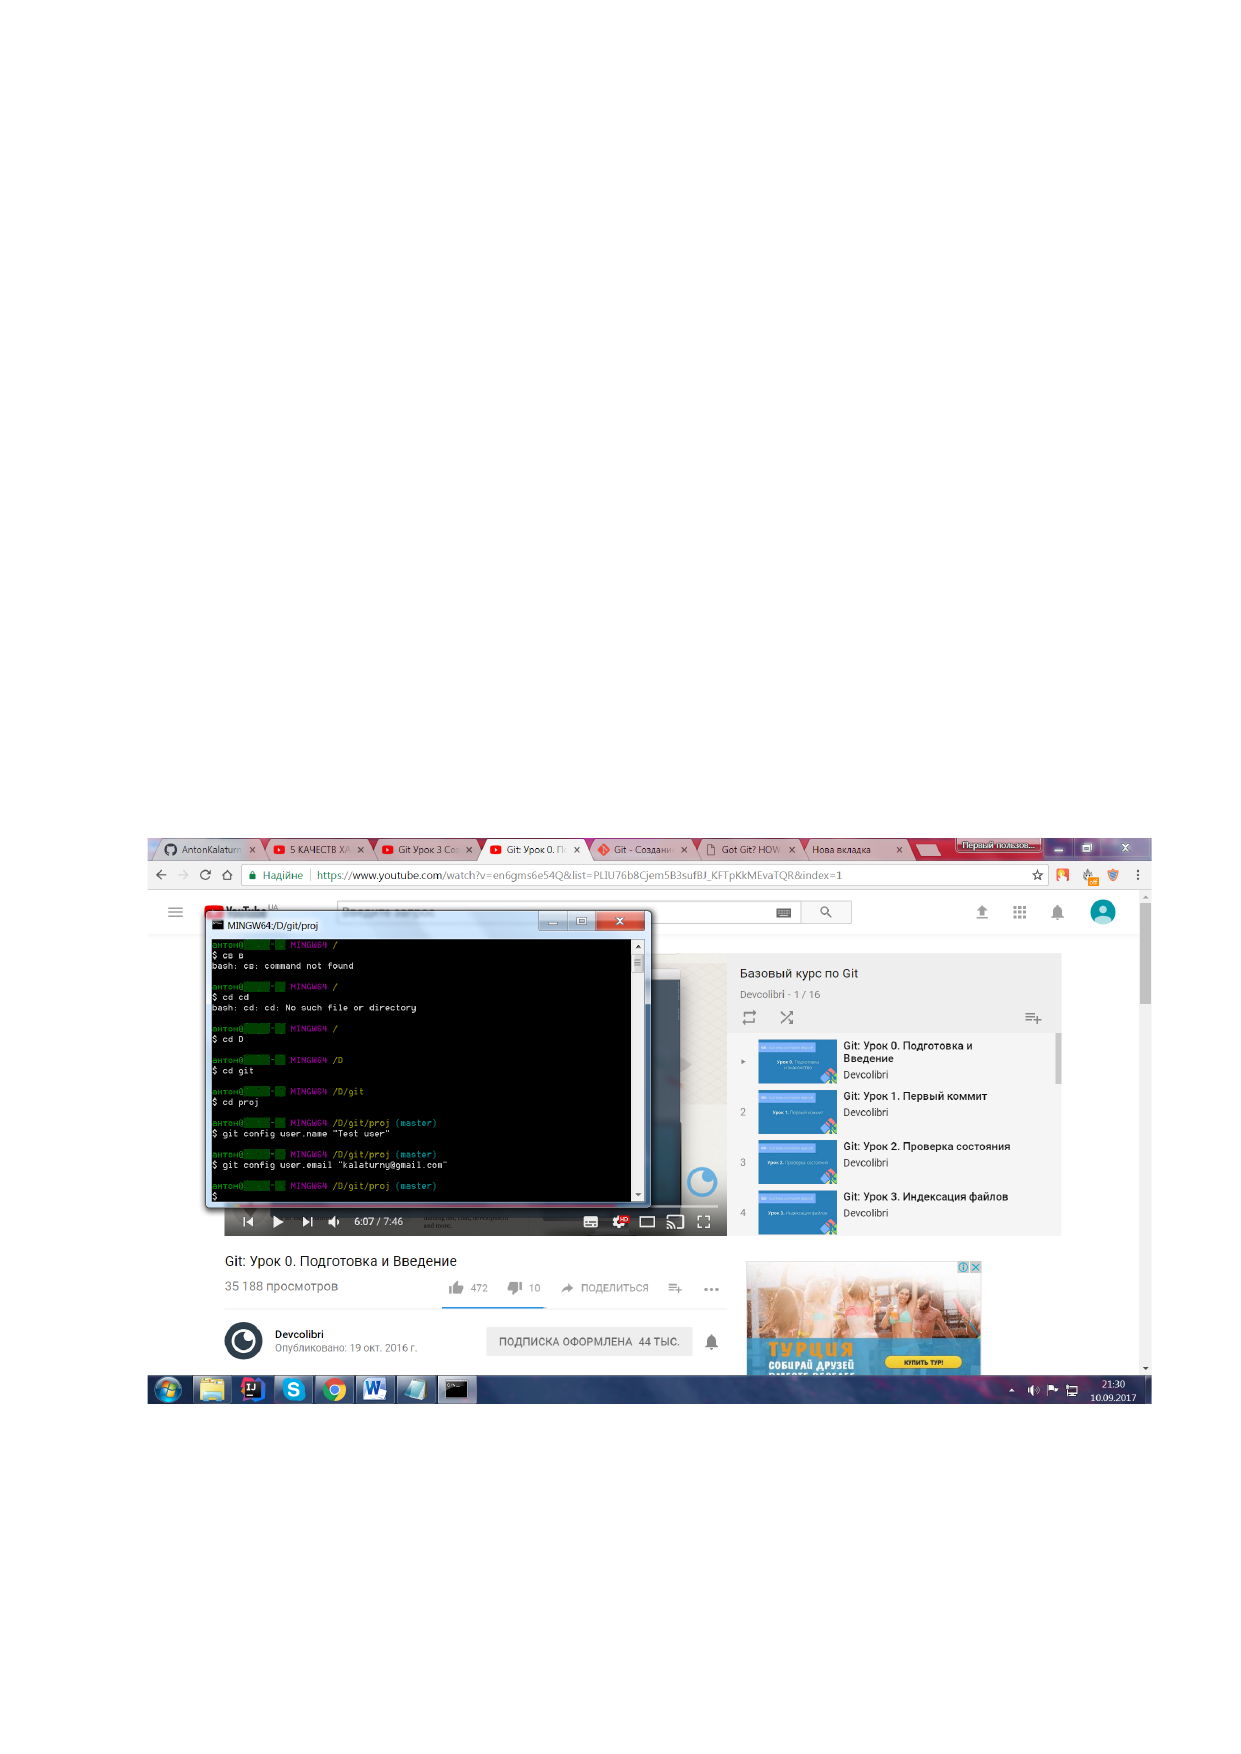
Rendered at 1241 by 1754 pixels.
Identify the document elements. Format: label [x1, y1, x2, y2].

picture [147, 838, 1152, 1404]
